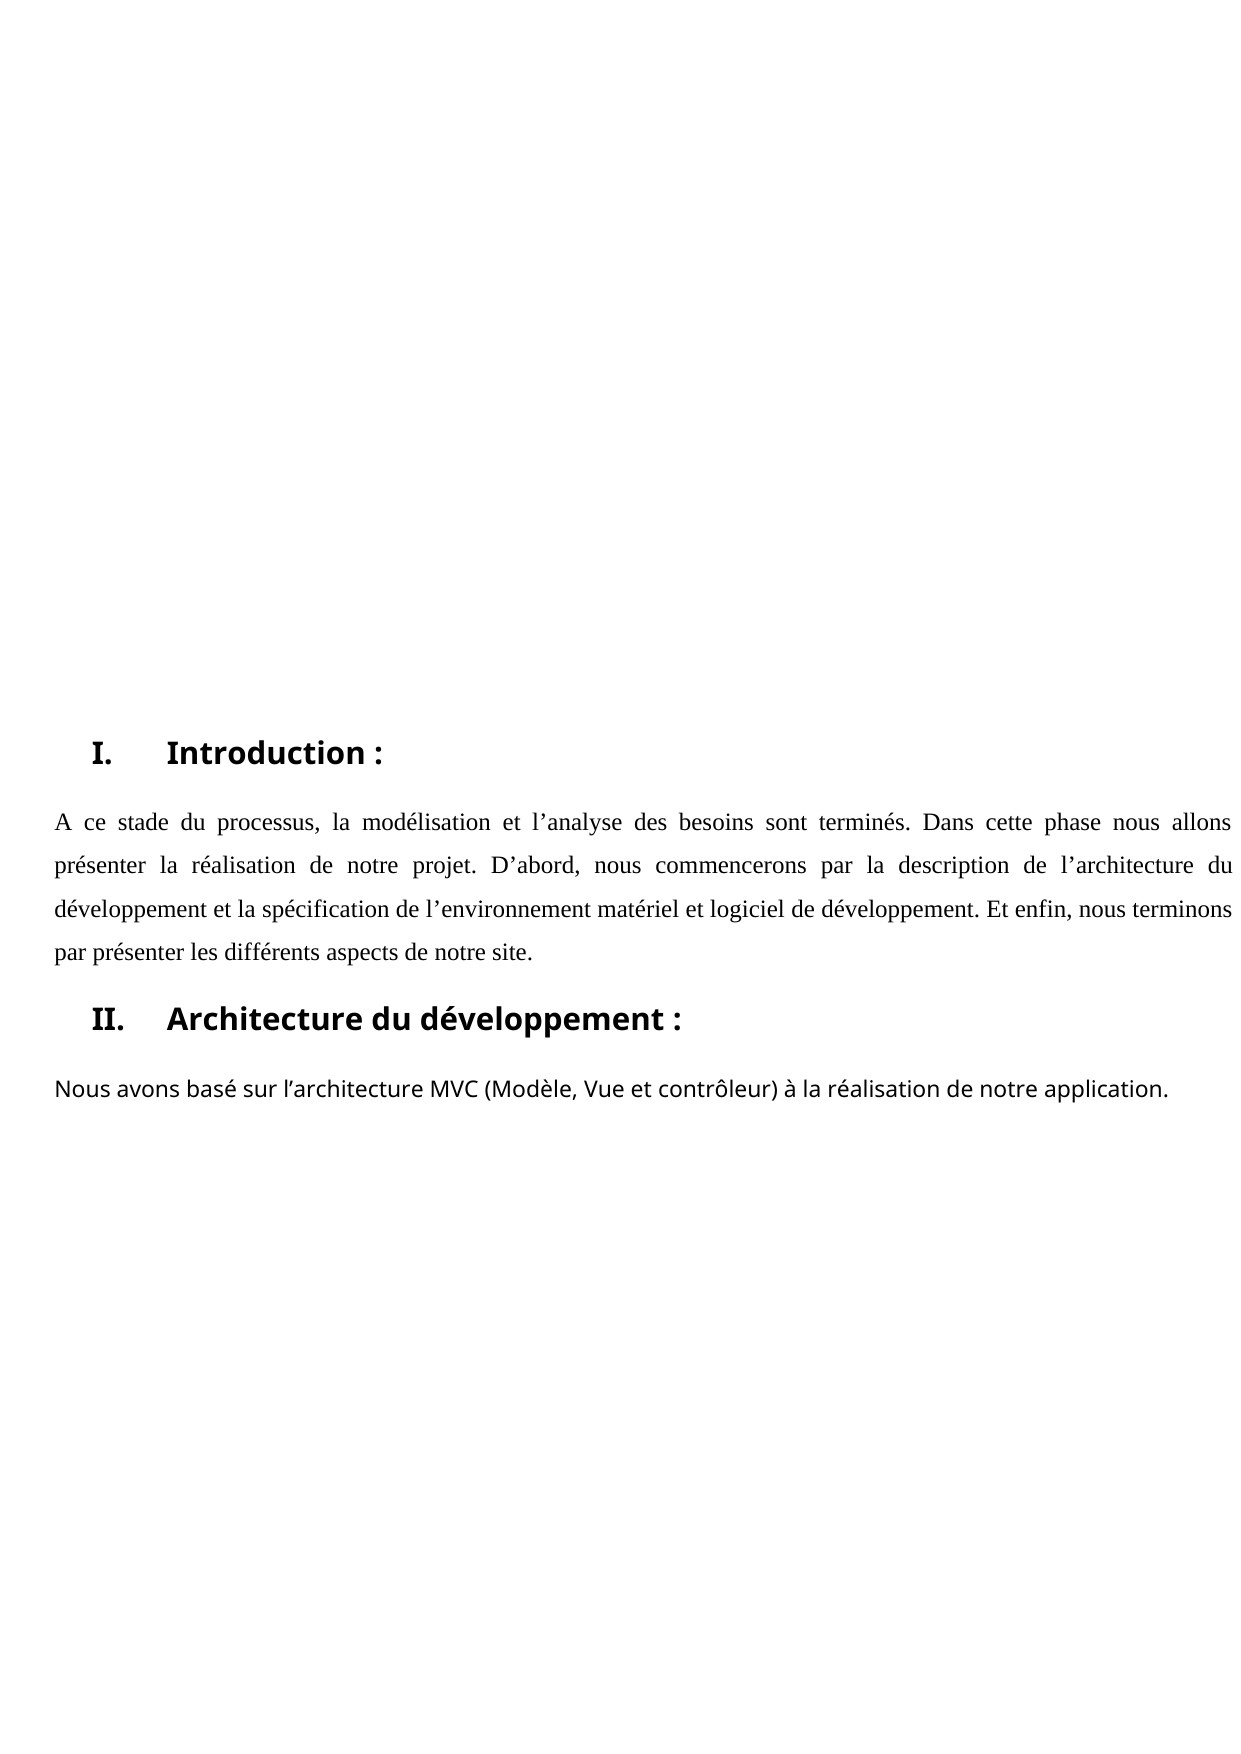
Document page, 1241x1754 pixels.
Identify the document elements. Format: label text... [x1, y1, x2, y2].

list Architecture du développement : [92, 997, 1234, 1039]
text A ce stade du processus, la modélisation et l’analyse des besoins sont terminés. Dans cette phase nous allons présenter la réalisation de notre projet. D’abord, nous commencerons par la description de l’architecture du développement et la spécification de l’environnement matériel et logiciel de développement. Et enfin, nous terminons par présenter les différents aspects de notre site. [54, 807, 1234, 966]
list Introduction : [92, 731, 1234, 774]
text Nous avons basé sur l’architecture MVC (Modèle, Vue et contrôleur) à la réalisation de notre application. [54, 1073, 1234, 1104]
